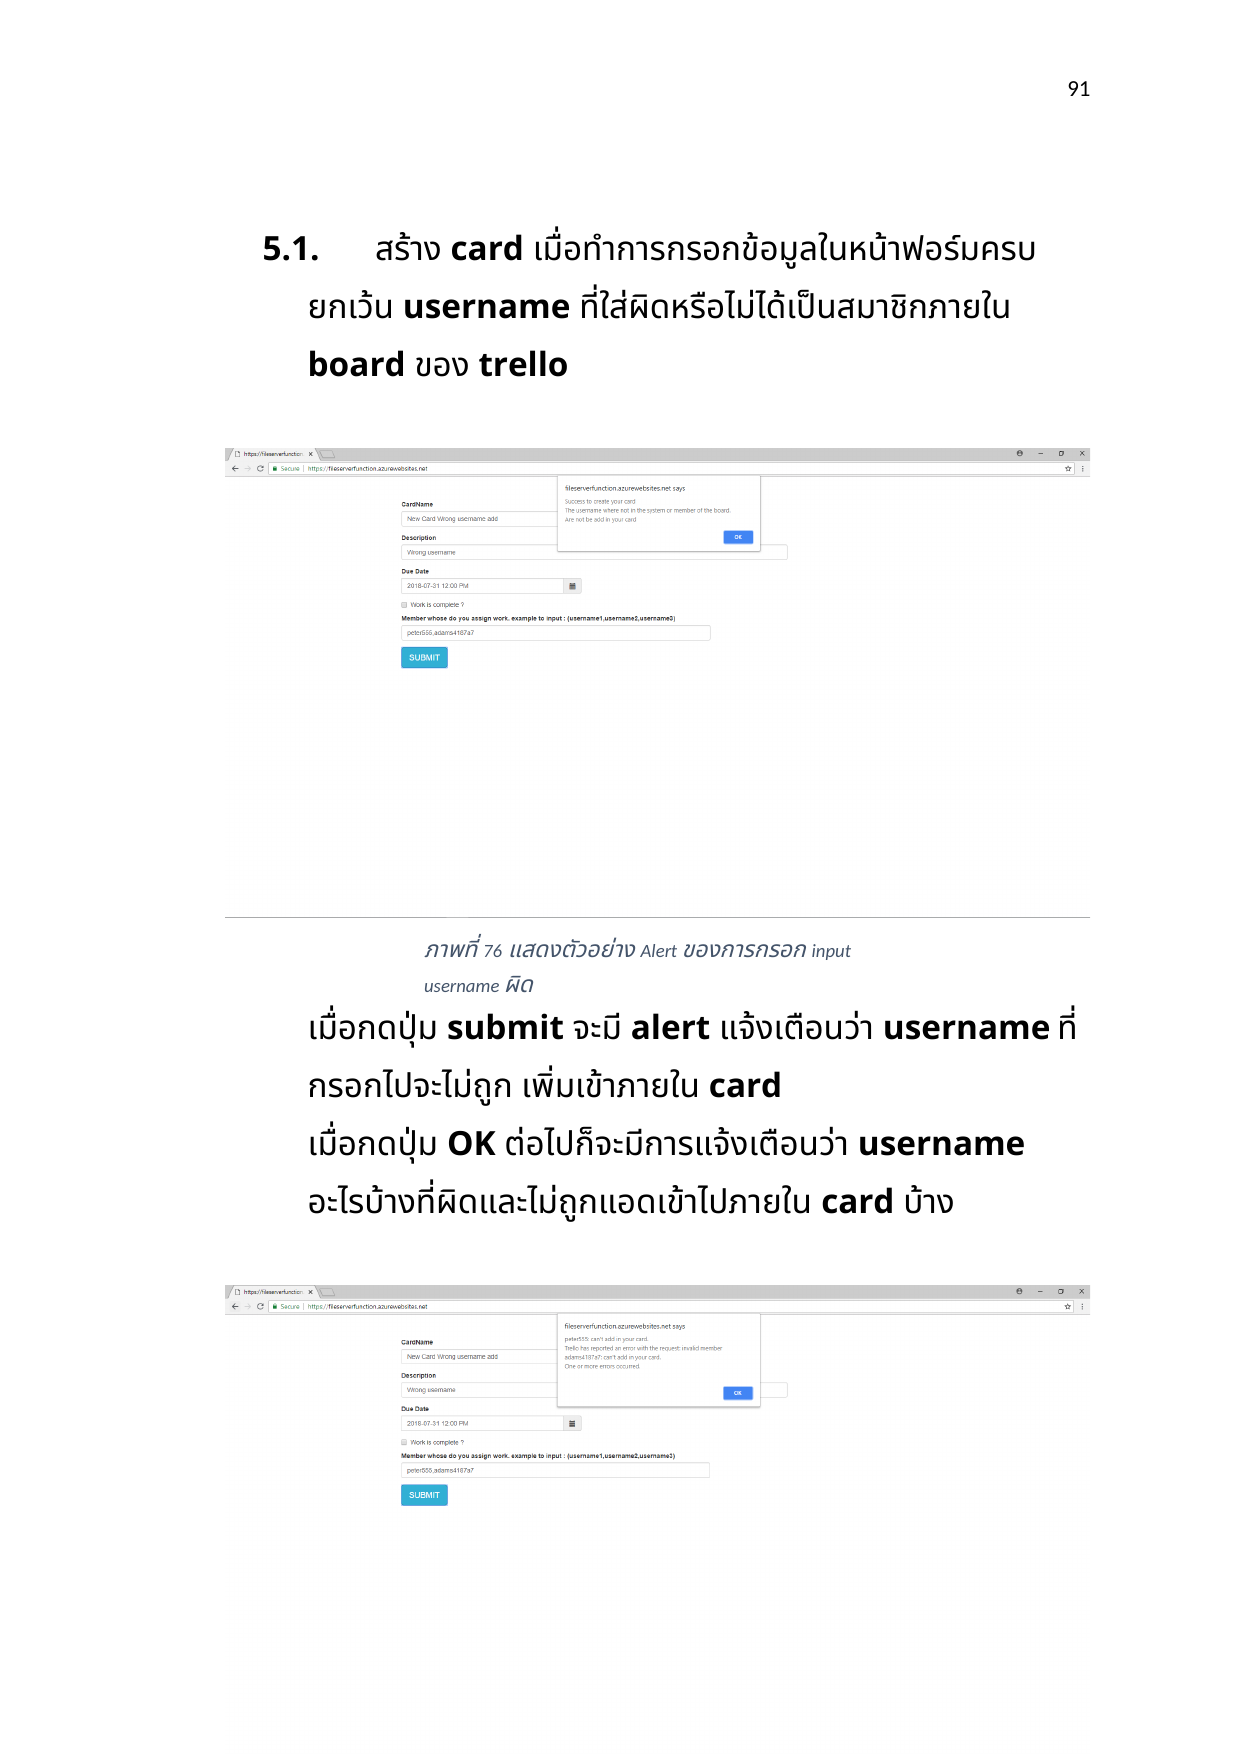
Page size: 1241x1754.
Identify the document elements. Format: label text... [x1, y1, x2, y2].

list เมื่อกดปุ่ม OK ต่อไปก็จะมีการแจ้งเตือนว่า username อะไรบ้างที่ผิดและไม่ถูกแอดเข้าไปภายใน card บ้าง [307, 1120, 1090, 1229]
list สร้าง card เมื่อทำการกรอกข้อมูลในหน้าฟอร์มครบยกเว้น username ที่ใส่ผิดหรือไม่ได้เป็นสมาชิกภายใน board ของ trello เมื่อกดปุ่ม submit จะมี alert แจ้งเตือนว่า usernameที่กรอกไปจะไม่ถูก เพิ่มเข้าภายใน card [262, 918, 1090, 1112]
picture [225, 1285, 1091, 1754]
list สร้าง card เมื่อทำการกรอกข้อมูลในหน้าฟอร์มครบยกเว้น username ที่ใส่ผิดหรือไม่ได้เป็นสมาชิกภายใน board ของ trello เมื่อกดปุ่ม submit จะมี alert แจ้งเตือนว่า usernameที่กรอกไปจะไม่ถูก เพิ่มเข้าภายใน card [262, 225, 1090, 448]
picture [225, 448, 1091, 918]
